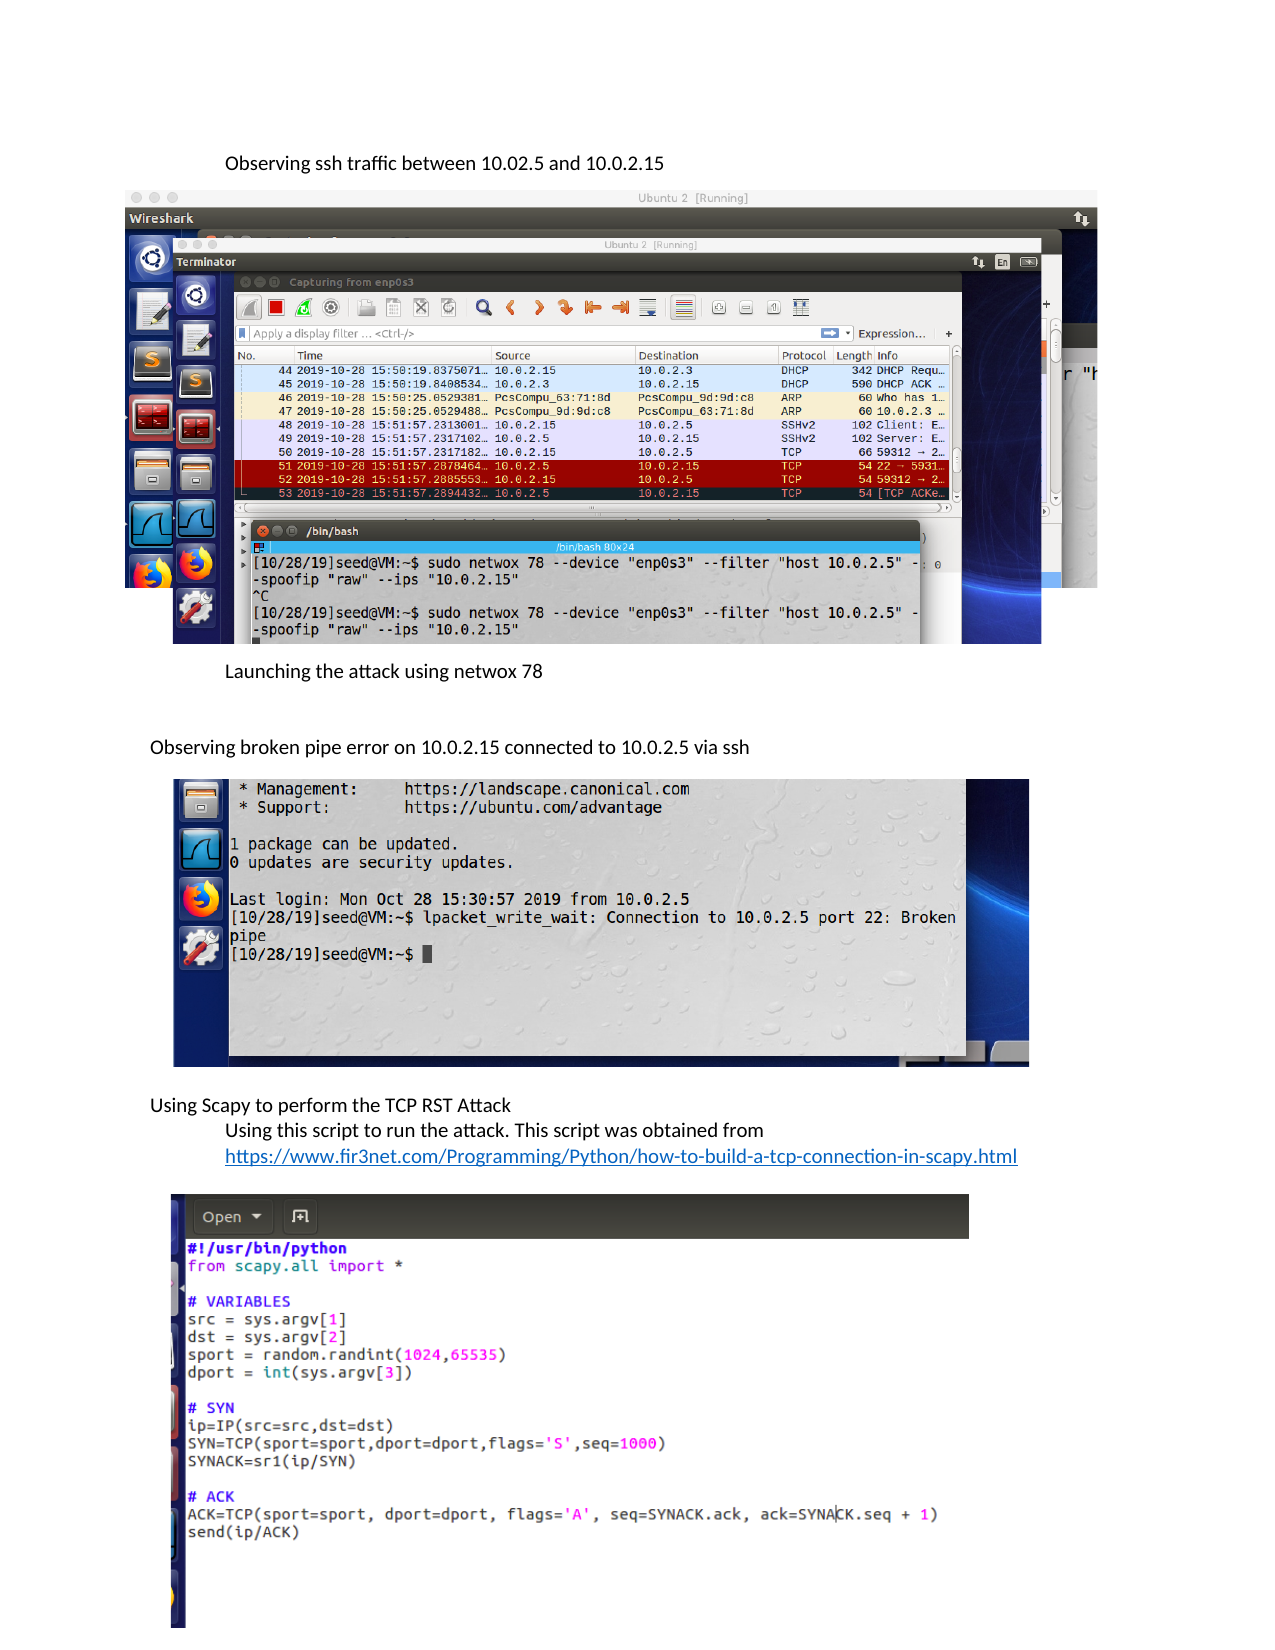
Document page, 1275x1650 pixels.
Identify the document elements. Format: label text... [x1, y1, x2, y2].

picture [125, 190, 1097, 644]
text Using this script to run the attack. This script was obtained from https://www.fir3net.com/Programming/Python/how-to-build-a-tcp-connection-in-scapy.html [225, 1118, 1125, 1168]
picture [173, 779, 1030, 1067]
text Observing ssh traffic between 10.02.5 and 10.0.2.15 [150, 150, 1125, 175]
text Observing broken pipe error on 10.0.2.15 connected to 10.0.2.5 via ssh [150, 734, 1125, 760]
picture [170, 1194, 969, 1628]
text Using Scapy to perform the TCP RST Attack [150, 1092, 1125, 1118]
